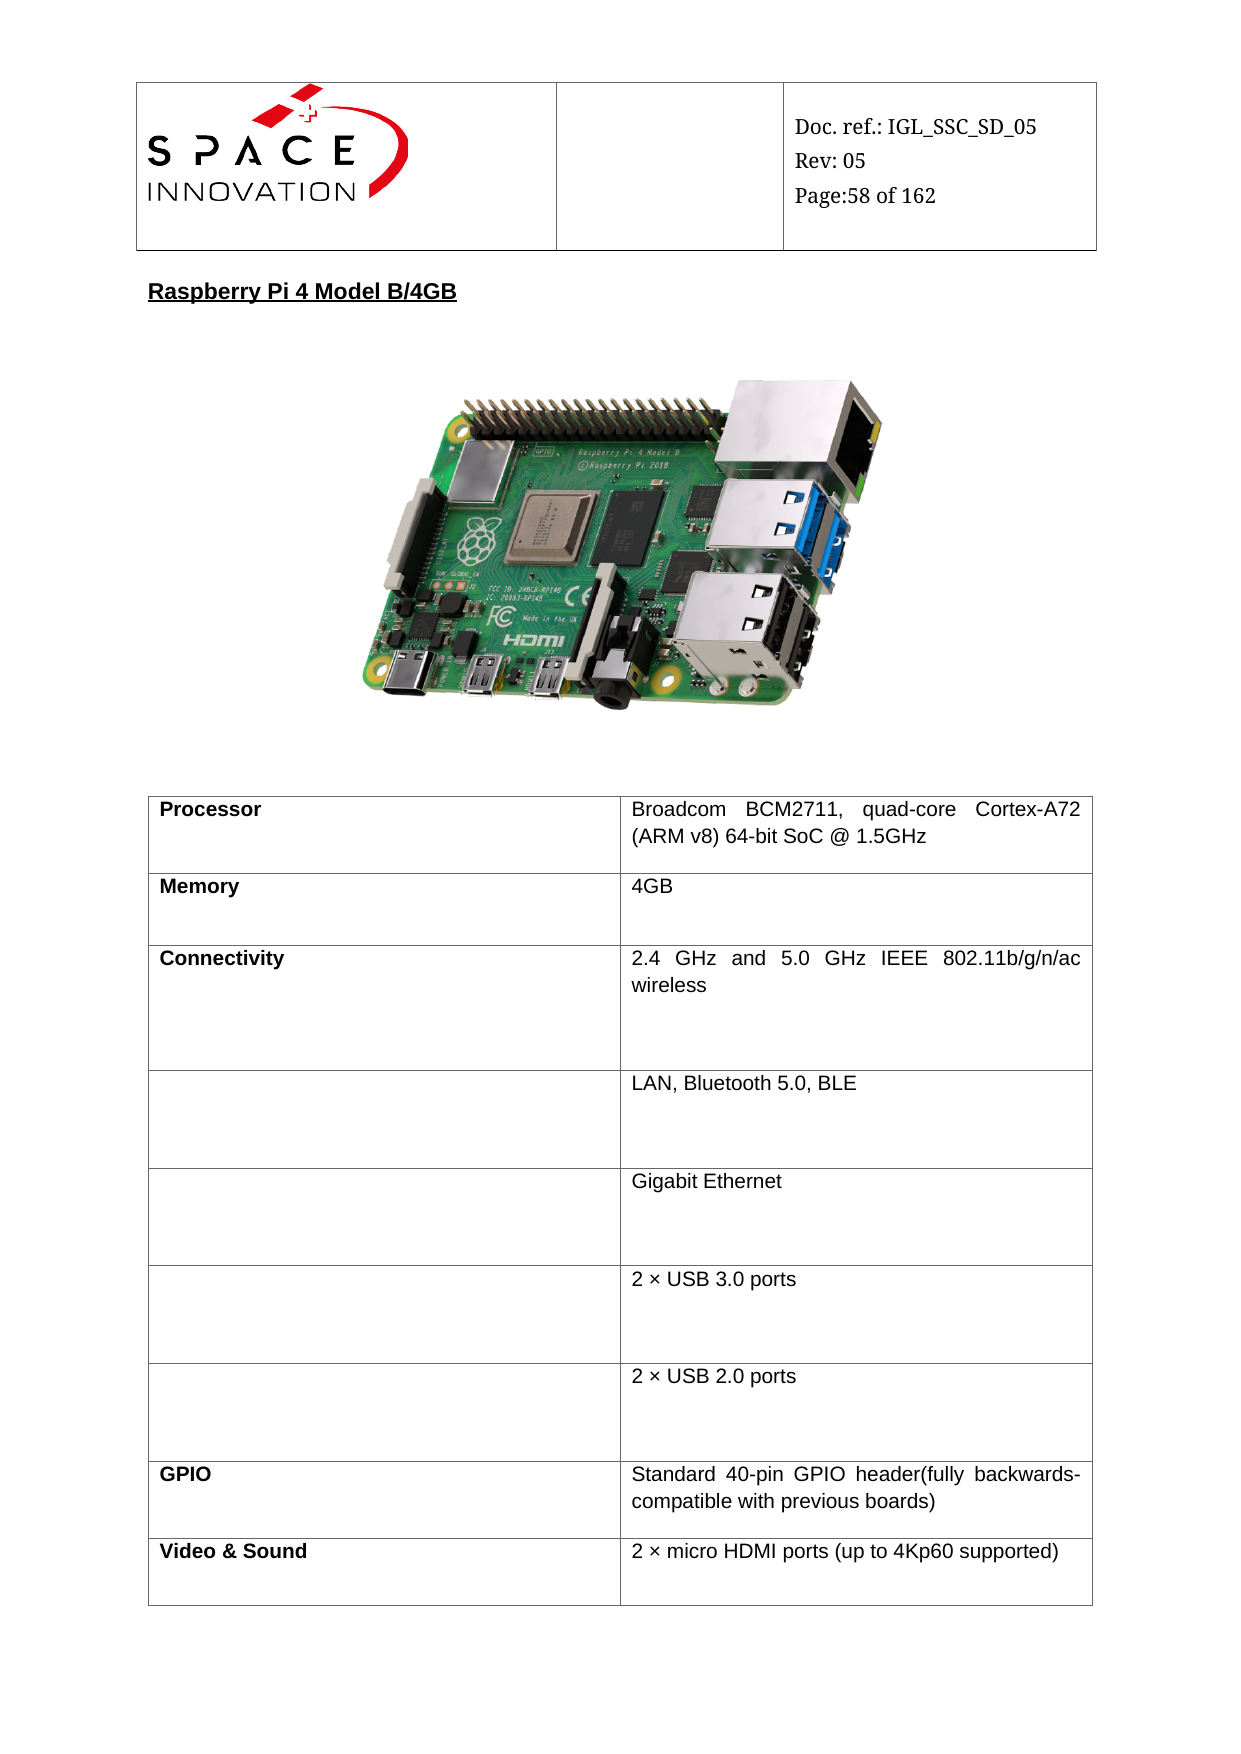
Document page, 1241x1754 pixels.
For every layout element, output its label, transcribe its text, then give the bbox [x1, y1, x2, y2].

table_header Processor [149, 797, 620, 873]
table_cell LAN, Bluetooth 5.0, BLE [621, 1071, 1092, 1168]
table_cell 2 × USB 2.0 ports [621, 1364, 1092, 1461]
table_cell Video & Sound [149, 1539, 620, 1605]
table_cell [149, 1266, 620, 1363]
table_cell [149, 1071, 620, 1168]
text Raspberry Pi 4 Model B/4GB [148, 278, 1093, 304]
table_cell Standard 40-pin GPIO header(fully backwards-compatible with previous boards) [621, 1462, 1092, 1538]
picture [148, 83, 408, 201]
table_cell 2 × USB 3.0 ports [621, 1266, 1092, 1363]
table_cell [149, 1364, 620, 1461]
table_cell Gigabit Ethernet [621, 1169, 1092, 1265]
table_header Broadcom BCM2711, quad-core Cortex-A72 (ARM v8) 64-bit SoC @ 1.5GHz [621, 797, 1092, 873]
table_cell 2 × micro HDMI ports (up to 4Kp60 supported) [621, 1539, 1092, 1605]
table_cell 2.4 GHz and 5.0 GHz IEEE 802.11b/g/n/ac wireless [621, 946, 1092, 1070]
table_cell Memory [149, 874, 620, 945]
table_cell Connectivity [149, 946, 620, 1070]
table_cell GPIO [149, 1462, 620, 1538]
table_cell [149, 1169, 620, 1265]
table_cell 4GB [621, 874, 1092, 945]
picture [251, 305, 986, 796]
